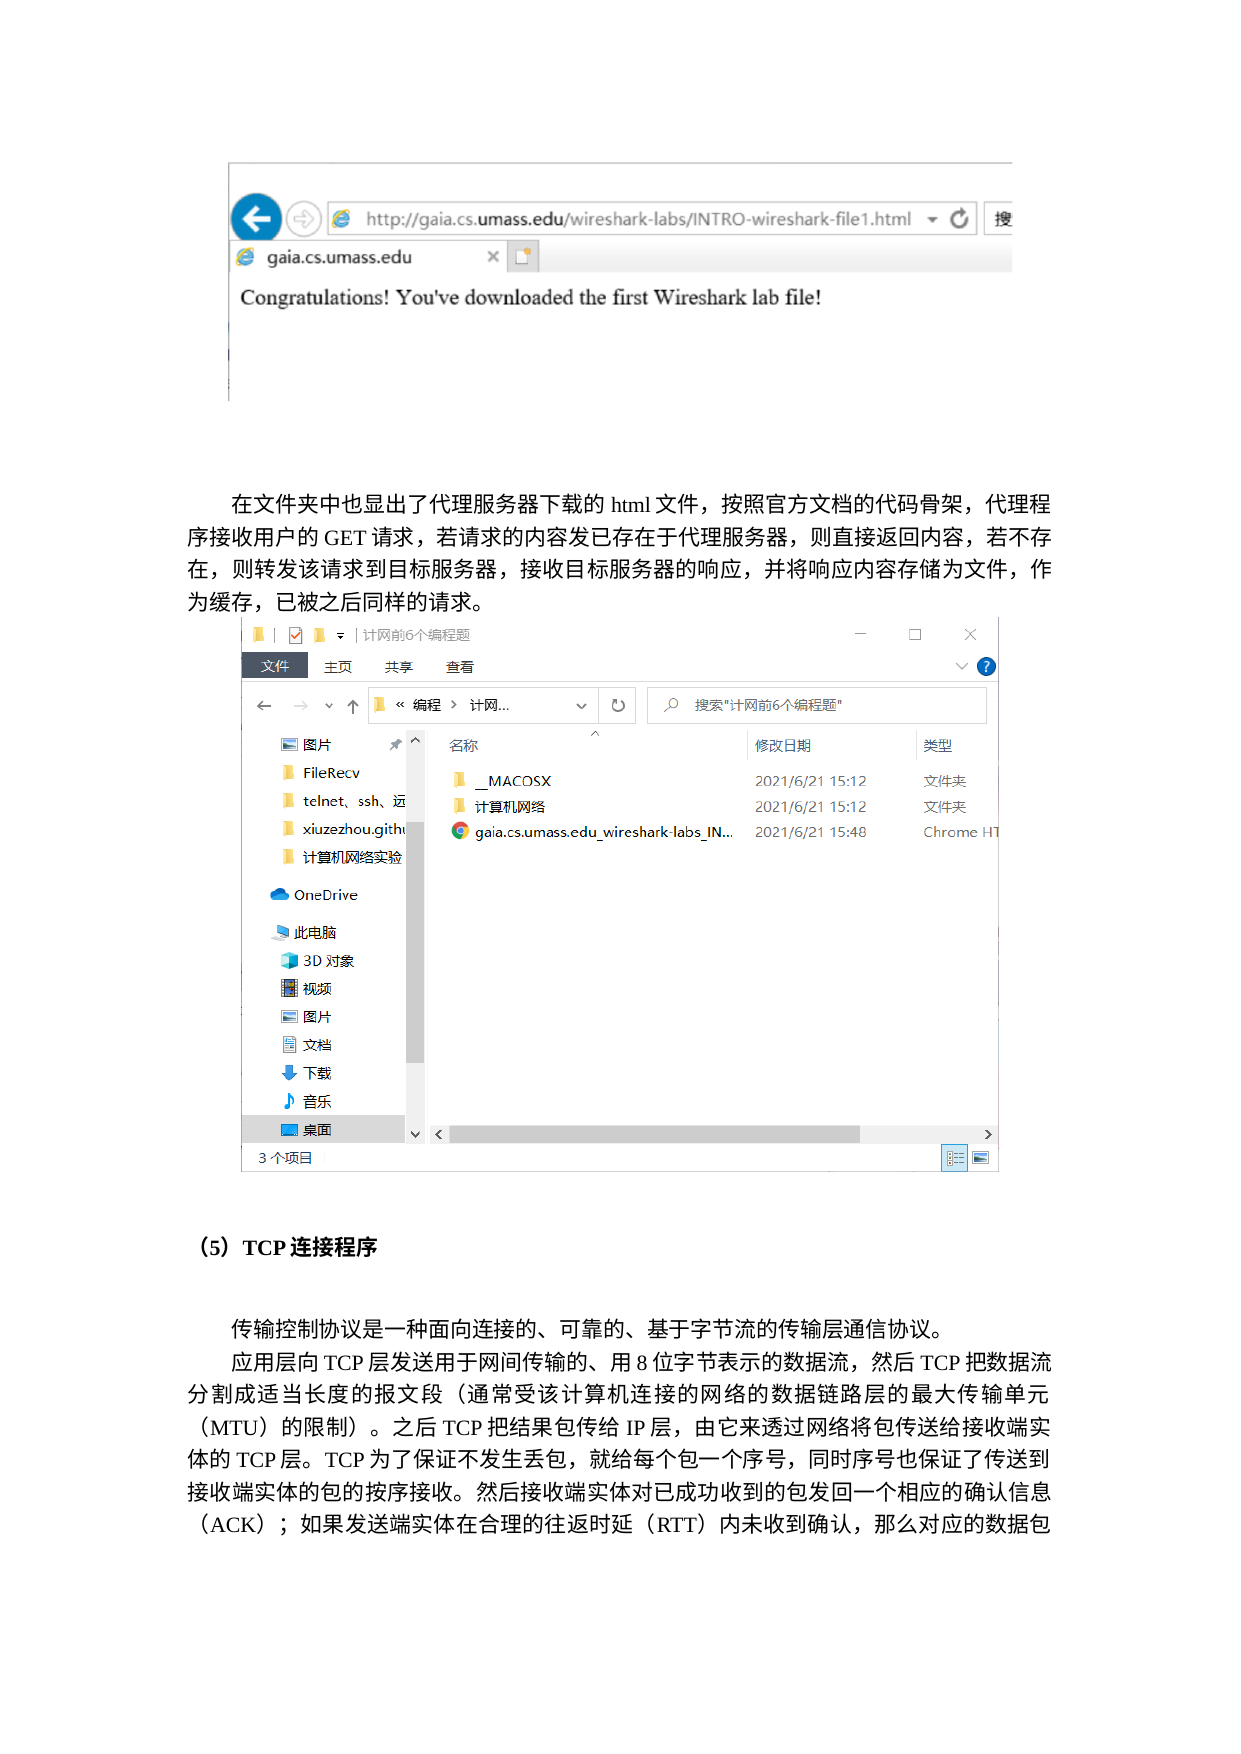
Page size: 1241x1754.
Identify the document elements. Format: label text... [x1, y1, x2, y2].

picture [241, 617, 999, 1172]
picture [227, 162, 1013, 401]
text 传输控制协议是一种面向连接的、可靠的、基于字节流的传输层通信协议。 [187, 1312, 1053, 1344]
text 在文件夹中也显出了代理服务器下载的html文件，按照官方文档的代码骨架，代理程序接收用户的GET请求，若请求的内容发已存在于代理服务器，则直接返回内容，若不存在，则转发该请求到目标服务器，接收目标服务器的响应，并将响应内容存储为文件，作为缓存，已被之后同样的请求。 [187, 487, 1053, 617]
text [187, 1344, 1053, 1539]
subtitle （5）TCP连接程序 [187, 1229, 1053, 1262]
